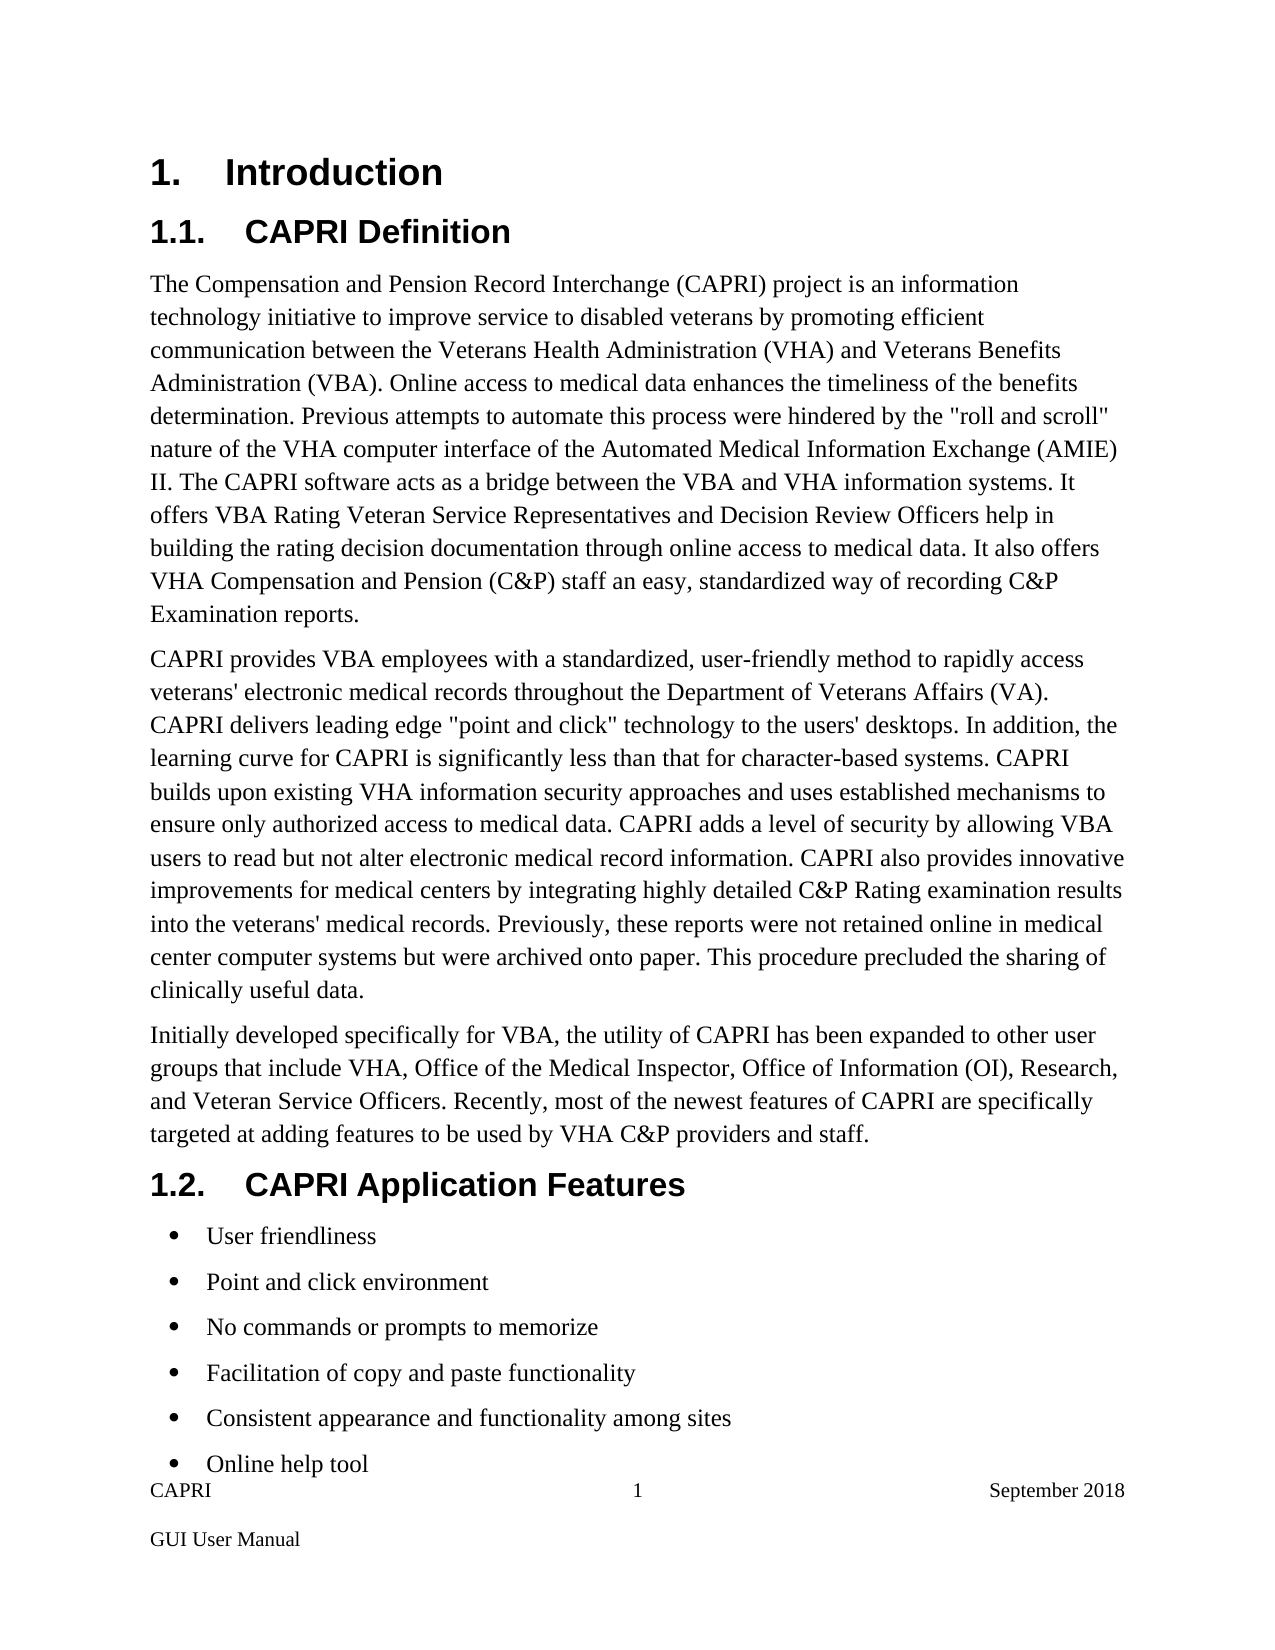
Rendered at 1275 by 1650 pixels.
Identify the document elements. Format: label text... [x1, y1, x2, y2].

text Point and click environment [169, 1267, 1125, 1296]
text Online help tool [169, 1449, 1125, 1478]
subtitle CAPRI Application Features [150, 1165, 1125, 1203]
text No commands or prompts to memorize [169, 1312, 1125, 1341]
text The Compensation and Pension Record Interchange (CAPRI) project is an information technology initiative to improve service to disabled veterans by promoting efficient communication between the Veterans Health Administration (VHA) and Veterans Benefits Administration (VBA). Online access to medical data enhances the timeliness of the benefits determination. Previous attempts to automate this process were hindered by the "roll and scroll" nature of the VHA computer interface of the Automated Medical Information Exchange (AMIE) II. The CAPRI software acts as a bridge between the VBA and VHA information systems. It offers VBA Rating Veteran Service Representatives and Decision Review Officers help in building the rating decision documentation through online access to medical data. It also offers VHA Compensation and Pension (C&P) staff an easy, standardized way of recording C&P Examination reports. [150, 269, 1125, 628]
text CAPRI provides VBA employees with a standardized, user-friendly method to rapidly access veterans' electronic medical records throughout the Department of Veterans Affairs (VA). CAPRI delivers leading edge "point and click" technology to the users' desktops. In addition, the learning curve for CAPRI is significantly less than that for character-based systems. CAPRI builds upon existing VHA information security approaches and uses established mechanisms to ensure only authorized access to medical data. CAPRI adds a level of security by allowing VBA users to read but not alter electronic medical record information. CAPRI also provides innovative improvements for medical centers by integrating highly detailed C&P Rating examination results into the veterans' medical records. Previously, these reports were not retained online in medical center computer systems but were archived onto paper. This procedure precluded the sharing of clinically useful data. [150, 644, 1125, 1003]
text Consistent appearance and functionality among sites [169, 1403, 1125, 1432]
subtitle Introduction [150, 150, 1125, 193]
text Initially developed specifically for VBA, the utility of CAPRI has been expanded to other user groups that include VHA, Office of the Medical Inspector, Office of Information (OI), Research, and Veteran Service Officers. Recently, most of the newest features of CAPRI are specifically targeted at adding features to be used by VHA C&P providers and staff. [150, 1020, 1125, 1148]
text User friendliness [169, 1221, 1125, 1250]
text Facilitation of copy and paste functionality [169, 1358, 1125, 1387]
subtitle CAPRI Definition [150, 212, 1125, 251]
